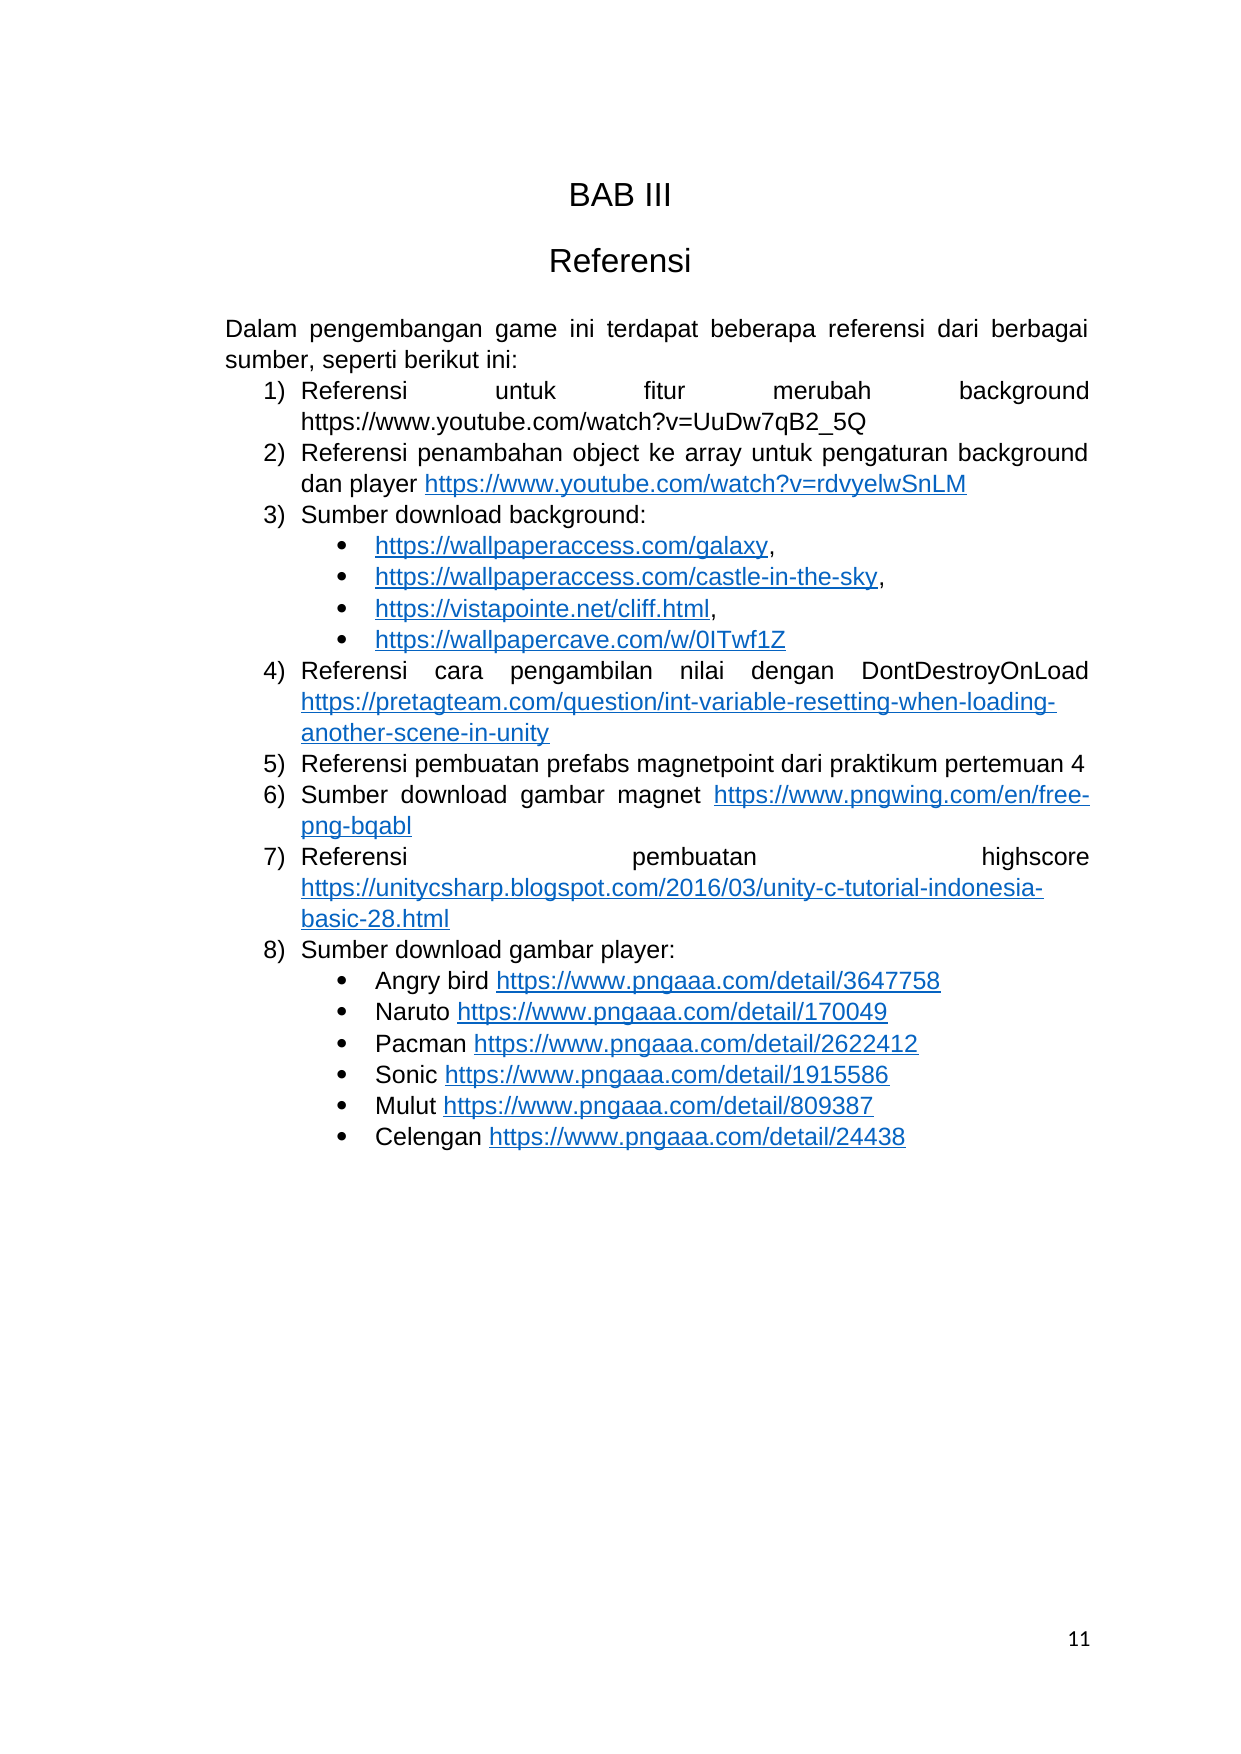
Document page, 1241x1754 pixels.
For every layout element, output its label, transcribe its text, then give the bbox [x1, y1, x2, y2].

subtitle BAB III [150, 175, 1090, 213]
list Sumber download gambar player: [263, 935, 1090, 964]
list Referensi pembuatan highscore https://unitycsharp.blogspot.com/2016/03/unity-c-tutorial-indonesia-basic-28.html [263, 842, 1090, 933]
list Angry bird https://www.pngaaa.com/detail/3647758 [337, 966, 1090, 995]
list Mulut https://www.pngaaa.com/detail/809387 [337, 1091, 1090, 1120]
list https://wallpaperaccess.com/castle-in-the-sky, [337, 562, 1090, 591]
list Sumber download background: [263, 500, 1090, 529]
list Pacman https://www.pngaaa.com/detail/2622412 [337, 1028, 1090, 1057]
subtitle Referensi [150, 241, 1090, 280]
list Celengan https://www.pngaaa.com/detail/24438 [337, 1122, 1090, 1151]
list Naruto https://www.pngaaa.com/detail/170049 [337, 997, 1090, 1026]
list Sonic https://www.pngaaa.com/detail/1915586 [337, 1060, 1090, 1088]
list https://wallpaperaccess.com/galaxy, [337, 531, 1090, 560]
list Dalam pengembangan game ini terdapat beberapa referensi dari berbagai sumber, seperti berikut ini: [225, 314, 1090, 374]
list Referensi penambahan object ke array untuk pengaturan background dan player https://www.youtube.com/watch?v=rdvyelwSnLM [263, 438, 1090, 498]
list https://wallpapercave.com/w/0ITwf1Z [337, 625, 1090, 653]
list https://vistapointe.net/cliff.html, [337, 593, 1090, 622]
list Referensi pembuatan prefabs magnetpoint dari praktikum pertemuan 4 [263, 749, 1090, 778]
list Referensi cara pengambilan nilai dengan DontDestroyOnLoad https://pretagteam.com/question/int-variable-resetting-when-loading-another-scene-in-unity [263, 656, 1090, 747]
list Sumber download gambar magnet https://www.pngwing.com/en/free-png-bqabl [263, 780, 1090, 840]
list Referensi untuk fitur merubah background https://www.youtube.com/watch?v=UuDw7qB2_5Q [263, 376, 1090, 436]
